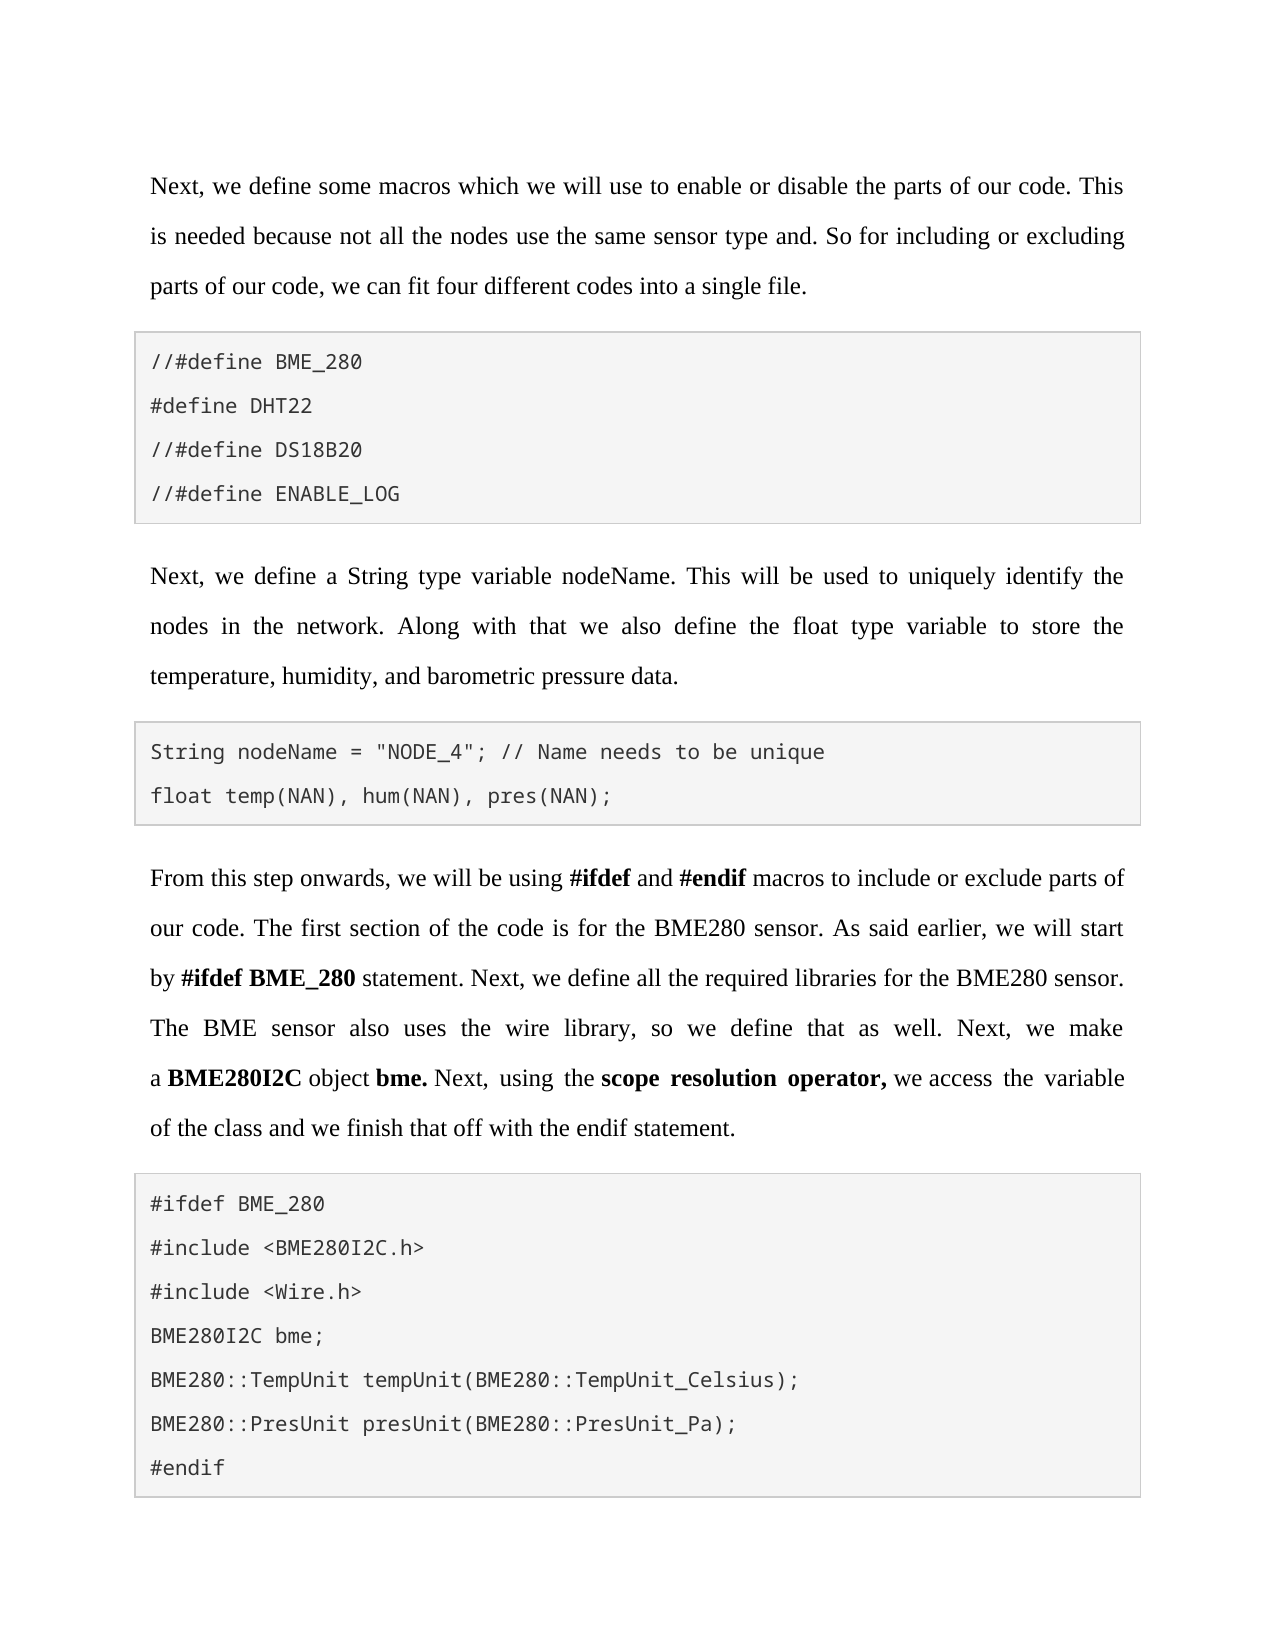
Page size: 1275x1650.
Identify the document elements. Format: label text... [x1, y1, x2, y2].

text //#define BME_280 [136, 333, 1140, 375]
text #include <Wire.h> [136, 1261, 1140, 1305]
text #define DHT22 [136, 375, 1140, 419]
text BME280I2C bme; [136, 1305, 1140, 1349]
text #ifdef BME_280 [136, 1174, 1140, 1217]
text BME280::TempUnit tempUnit(BME280::TempUnit_Celsius); [136, 1349, 1140, 1393]
text String nodeName = "NODE_4"; // Name needs to be unique [136, 723, 1140, 765]
text #endif [136, 1437, 1140, 1496]
text Next, we define a String type variable nodeName. This will be used to uniquely identify the nodes in the network. Along with that we also define the float type variable to store the temperature, humidity, and barometric pressure data. [150, 540, 1125, 690]
text #include <BME280I2C.h> [136, 1217, 1140, 1261]
text //#define ENABLE_LOG [136, 463, 1140, 523]
text float temp(NAN), hum(NAN), pres(NAN); [136, 765, 1140, 824]
text From this step onwards, we will be using #ifdef and #endif macros to include or exclude parts of our code. The first section of the code is for the BME280 sensor. As said earlier, we will start by #ifdef BME_280 statement. Next, we define all the required libraries for the BME280 sensor. The BME sensor also uses the wire library, so we define that as well. Next, we make a BME280I2C object bme. Next, using the scope resolution operator, we access the variable of the class and we finish that off with the endif statement. [150, 841, 1125, 1141]
text BME280::PresUnit presUnit(BME280::PresUnit_Pa); [136, 1393, 1140, 1437]
text Next, we define some macros which we will use to enable or disable the parts of our code. This is needed because not all the nodes use the same sensor type and. So for including or excluding parts of our code, we can fit four different codes into a single file. [150, 150, 1125, 300]
text //#define DS18B20 [136, 419, 1140, 463]
